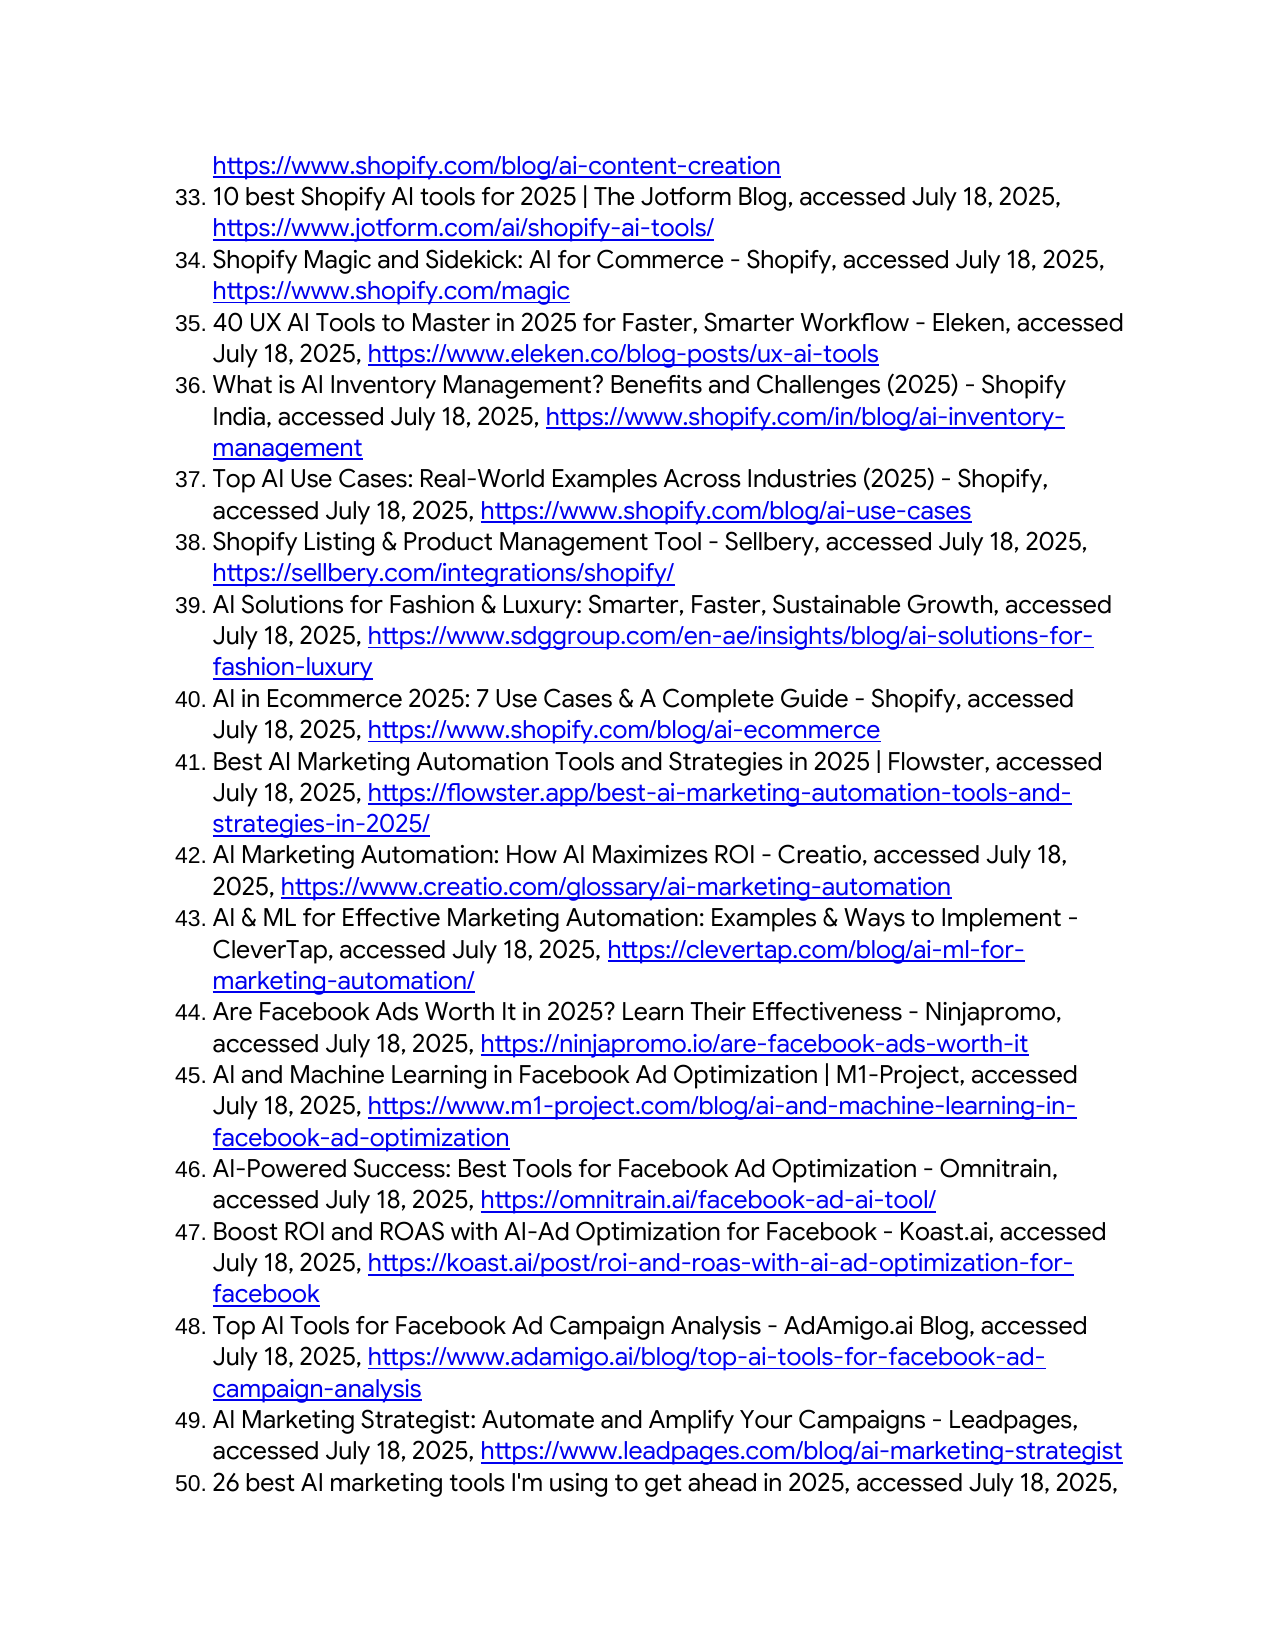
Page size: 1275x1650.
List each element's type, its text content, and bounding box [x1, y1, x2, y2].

list Are Facebook Ads Worth It in 2025? Learn Their Effectiveness - Ninjapromo, accessed July 18, 2025, https://ninjapromo.io/are-facebook-ads-worth-it [175, 997, 1125, 1059]
list 40 UX AI Tools to Master in 2025 for Faster, Smarter Workflow - Eleken, accessed July 18, 2025, https://www.eleken.co/blog-posts/ux-ai-tools [175, 307, 1125, 369]
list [175, 150, 1125, 181]
list AI Marketing Automation: How AI Maximizes ROI - Creatio, accessed July 18, 2025, https://www.creatio.com/glossary/ai-marketing-automation [175, 840, 1125, 902]
list Top AI Tools for Facebook Ad Campaign Analysis - AdAmigo.ai Blog, accessed July 18, 2025, https://www.adamigo.ai/blog/top-ai-tools-for-facebook-ad-campaign-analysis [175, 1310, 1125, 1404]
list Best AI Marketing Automation Tools and Strategies in 2025 | Flowster, accessed July 18, 2025, https://flowster.app/best-ai-marketing-automation-tools-and-strategies-in-2025/ [175, 746, 1125, 840]
list AI Solutions for Fashion & Luxury: Smarter, Faster, Sustainable Growth, accessed July 18, 2025, https://www.sdggroup.com/en-ae/insights/blog/ai-solutions-for-fashion-luxury [175, 589, 1125, 683]
list 10 best Shopify AI tools for 2025 | The Jotform Blog, accessed July 18, 2025, https://www.jotform.com/ai/shopify-ai-tools/ [175, 181, 1125, 244]
list AI Marketing Strategist: Automate and Amplify Your Campaigns - Leadpages, accessed July 18, 2025, https://www.leadpages.com/blog/ai-marketing-strategist [175, 1404, 1125, 1467]
list What is AI Inventory Management? Benefits and Challenges (2025) - Shopify India, accessed July 18, 2025, https://www.shopify.com/in/blog/ai-inventory-management [175, 369, 1125, 463]
list AI in Ecommerce 2025: 7 Use Cases & A Complete Guide - Shopify, accessed July 18, 2025, https://www.shopify.com/blog/ai-ecommerce [175, 683, 1125, 746]
list Shopify Magic and Sidekick: AI for Commerce - Shopify, accessed July 18, 2025, https://www.shopify.com/magic [175, 244, 1125, 307]
list AI-Powered Success: Best Tools for Facebook Ad Optimization - Omnitrain, accessed July 18, 2025, https://omnitrain.ai/facebook-ad-ai-tool/ [175, 1153, 1125, 1216]
list Top AI Use Cases: Real-World Examples Across Industries (2025) - Shopify, accessed July 18, 2025, https://www.shopify.com/blog/ai-use-cases [175, 463, 1125, 526]
list Boost ROI and ROAS with AI-Ad Optimization for Facebook - Koast.ai, accessed July 18, 2025, https://koast.ai/post/roi-and-roas-with-ai-ad-optimization-for-facebook [175, 1216, 1125, 1310]
list AI & ML for Effective Marketing Automation: Examples & Ways to Implement - CleverTap, accessed July 18, 2025, https://clevertap.com/blog/ai-ml-for-marketing-automation/ [175, 902, 1125, 997]
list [175, 1467, 1125, 1498]
list Shopify Listing & Product Management Tool - Sellbery, accessed July 18, 2025, https://sellbery.com/integrations/shopify/ [175, 526, 1125, 589]
list AI and Machine Learning in Facebook Ad Optimization | M1-Project, accessed July 18, 2025, https://www.m1-project.com/blog/ai-and-machine-learning-in-facebook-ad-optimization [175, 1059, 1125, 1153]
